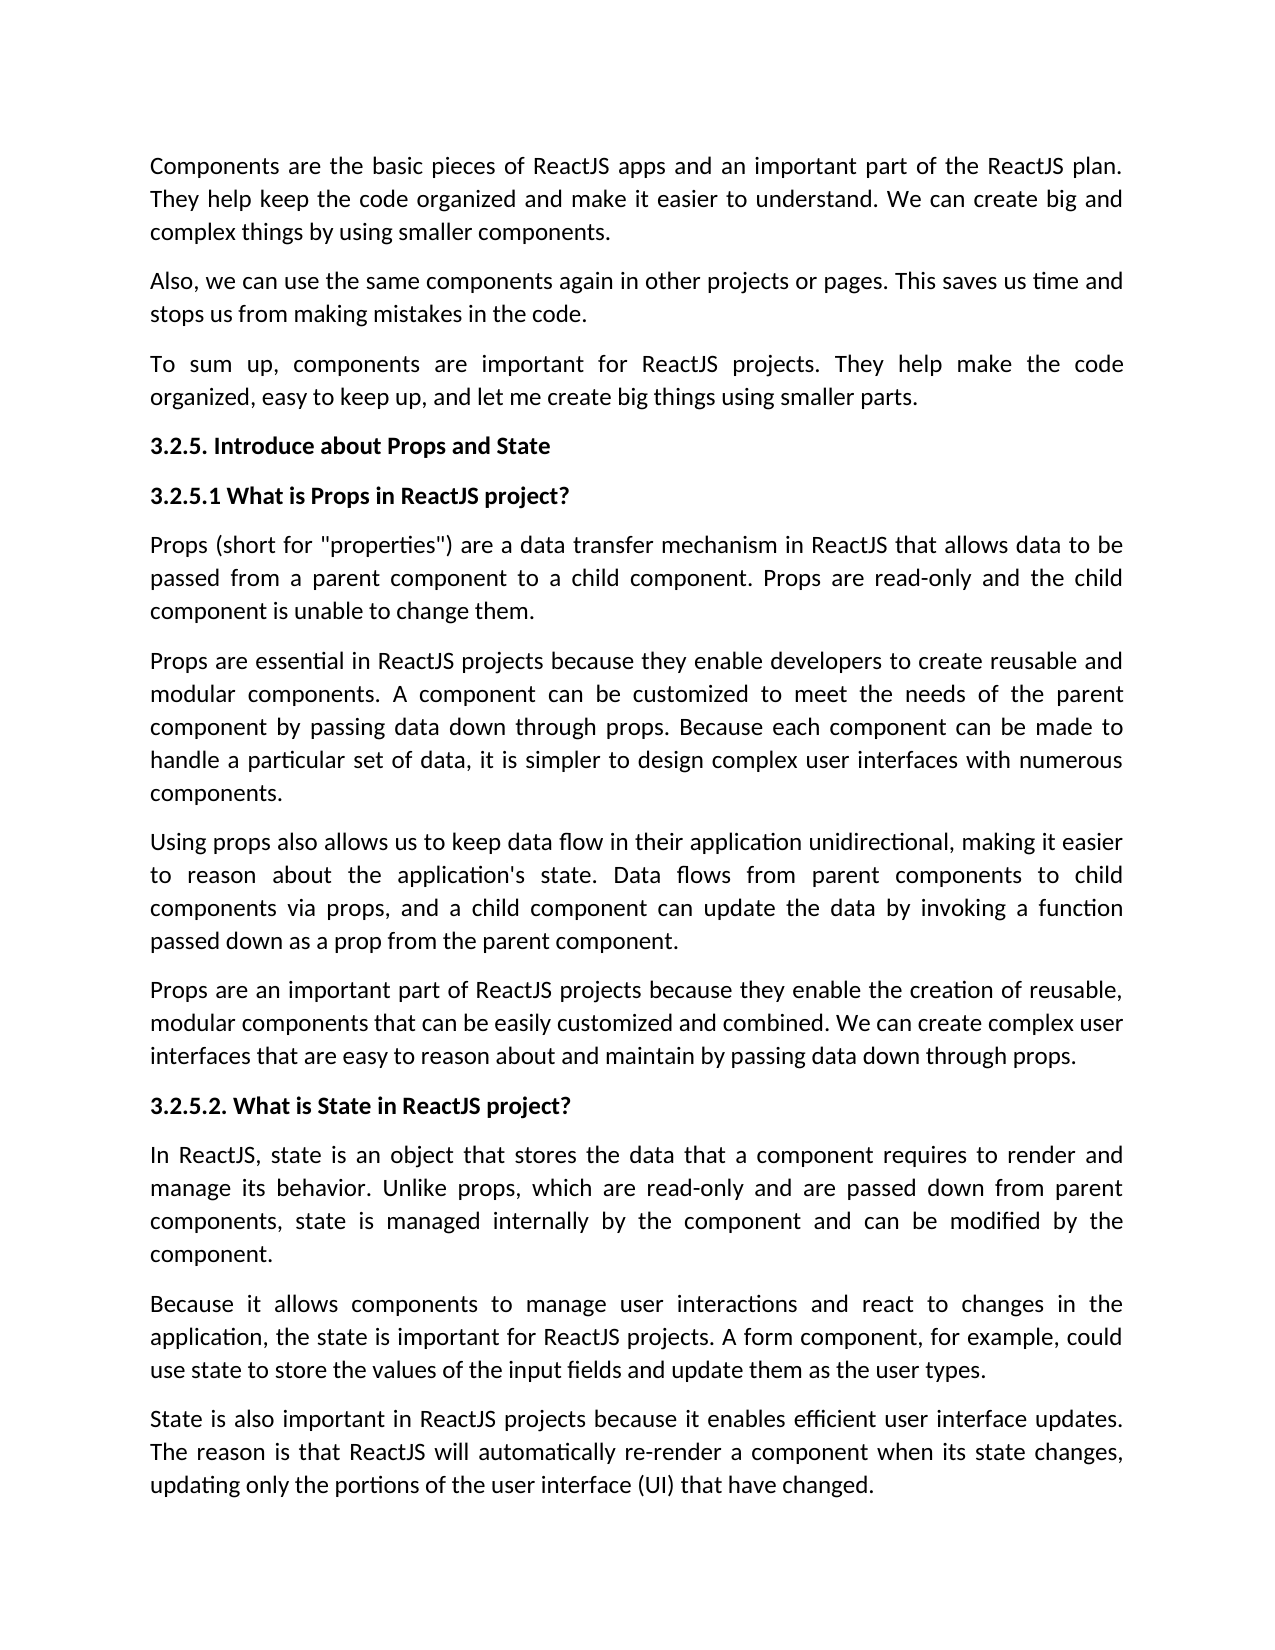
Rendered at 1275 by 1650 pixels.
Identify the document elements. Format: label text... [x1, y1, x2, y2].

text Props are essential in ReactJS projects because they enable developers to create reusable and modular components. A component can be customized to meet the needs of the parent component by passing data down through props. Because each component can be made to handle a particular set of data, it is simpler to design complex user interfaces with numerous components. [150, 645, 1125, 807]
text Props (short for "properties") are a data transfer mechanism in ReactJS that allows data to be passed from a parent component to a child component. Props are read-only and the child component is unable to change them. [150, 529, 1125, 626]
text Props are an important part of ReactJS projects because they enable the creation of reusable, modular components that can be easily customized and combined. We can create complex user interfaces that are easy to reason about and maintain by passing data down through props. [150, 974, 1125, 1071]
text Because it allows components to manage user interactions and react to changes in the application, the state is important for ReactJS projects. A form component, for example, could use state to store the values of the input fields and update them as the user types. [150, 1288, 1125, 1384]
text In ReactJS, state is an object that stores the data that a component requires to render and manage its behavior. Unlike props, which are read-only and are passed down from parent components, state is managed internally by the component and can be modified by the component. [150, 1139, 1125, 1269]
text 3.2.5.2. What is State in ReactJS project? [150, 1090, 1125, 1121]
text 3.2.5.1 What is Props in ReactJS project? [150, 480, 1125, 511]
text Components are the basic pieces of ReactJS apps and an important part of the ReactJS plan. They help keep the code organized and make it easier to understand. We can create big and complex things by using smaller components. [150, 150, 1125, 246]
text 3.2.5. Introduce about Props and State [150, 430, 1125, 461]
text Using props also allows us to keep data flow in their application unidirectional, making it easier to reason about the application's state. Data flows from parent components to child components via props, and a child component can update the data by invoking a function passed down as a prop from the parent component. [150, 826, 1125, 956]
text State is also important in ReactJS projects because it enables efficient user interface updates. The reason is that ReactJS will automatically re-render a component when its state changes, updating only the portions of the user interface (UI) that have changed. [150, 1403, 1125, 1500]
text Also, we can use the same components again in other projects or pages. This saves us time and stops us from making mistakes in the code. [150, 265, 1125, 329]
text To sum up, components are important for ReactJS projects. They help make the code organized, easy to keep up, and let me create big things using smaller parts. [150, 348, 1125, 411]
